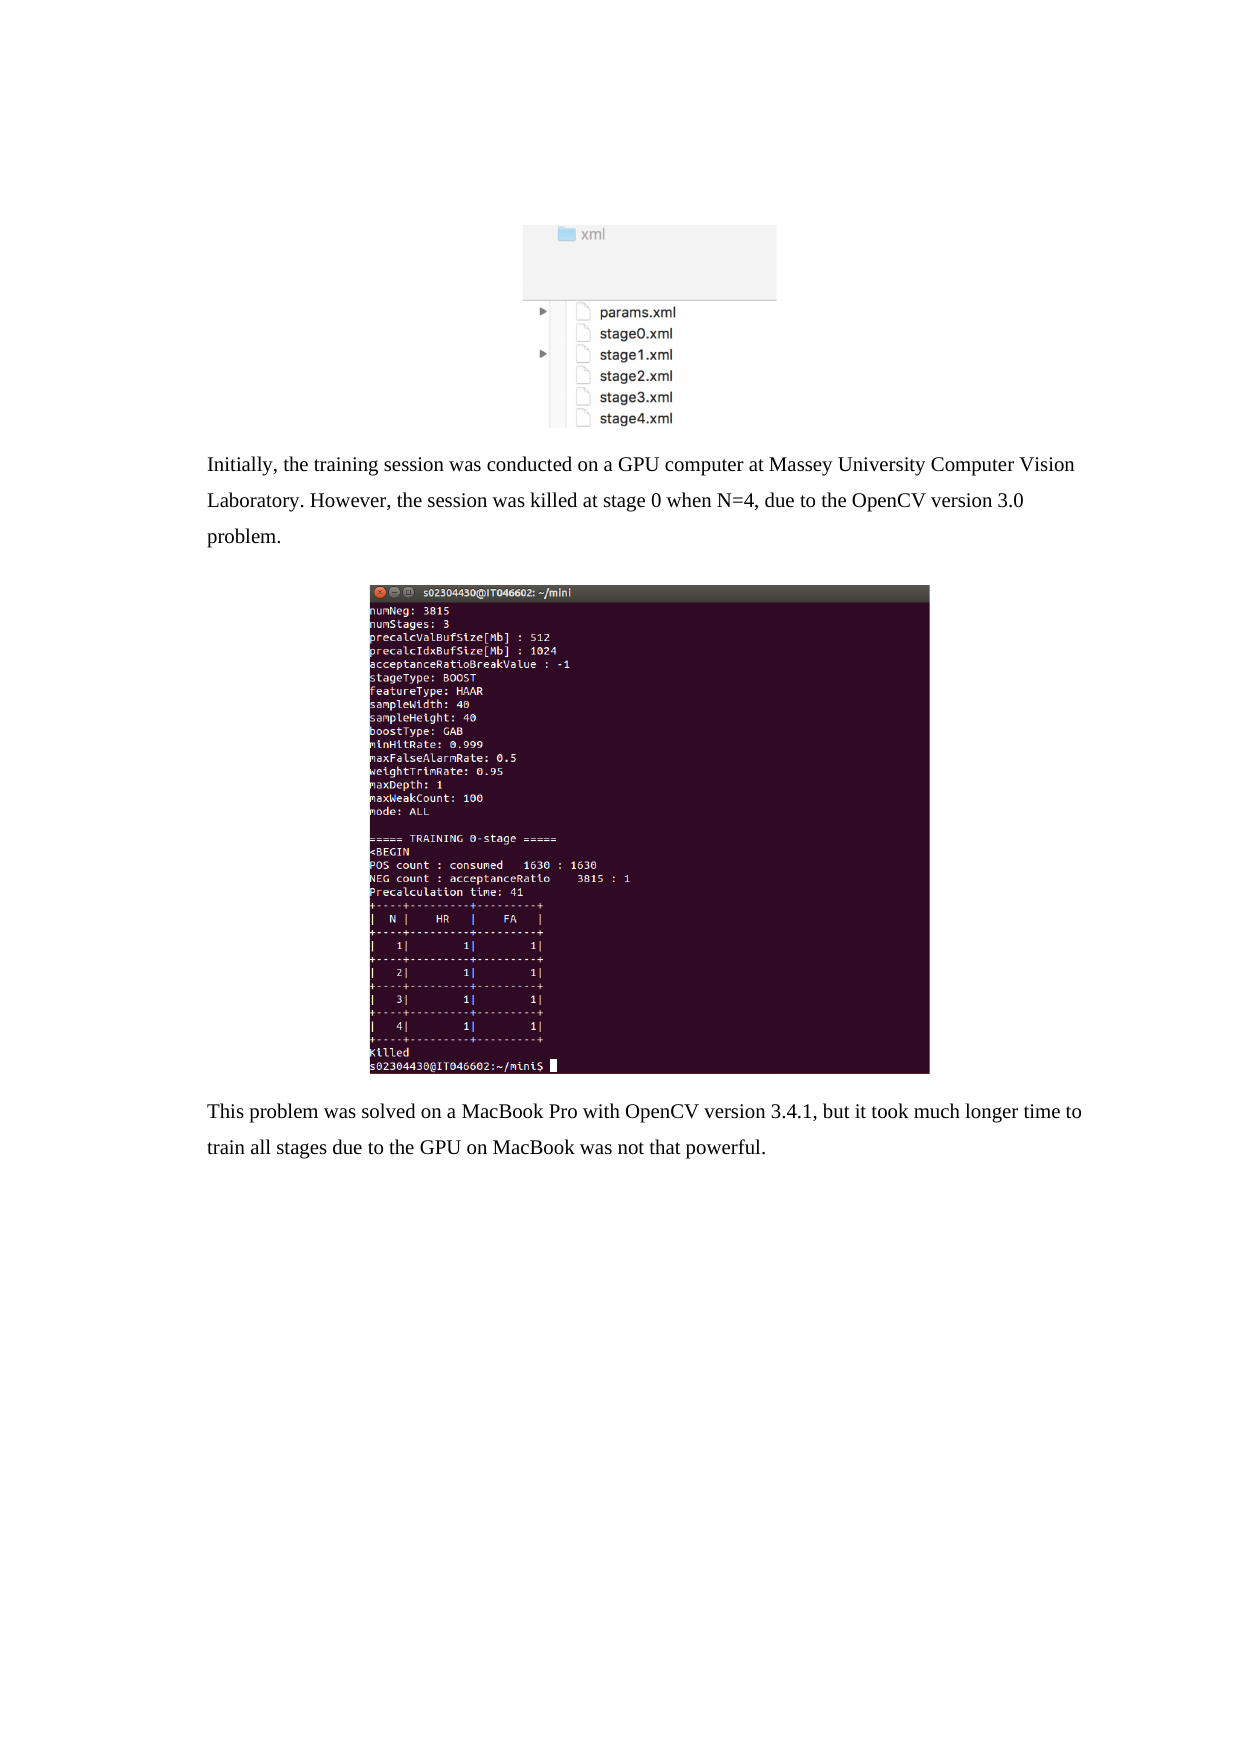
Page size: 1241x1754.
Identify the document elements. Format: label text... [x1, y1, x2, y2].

text Initially, the training session was conducted on a GPU computer at Massey University Computer Vision Laboratory. However, the session was killed at stage 0 when N=4, due to the OpenCV version 3.0 problem. [207, 452, 1092, 548]
picture [522, 225, 777, 428]
text This problem was solved on a MacBook Pro with OpenCV version 3.4.1, but it took much longer time to train all stages due to the GPU on MacBook was not that powerful. [207, 1098, 1092, 1159]
picture [369, 585, 930, 1074]
